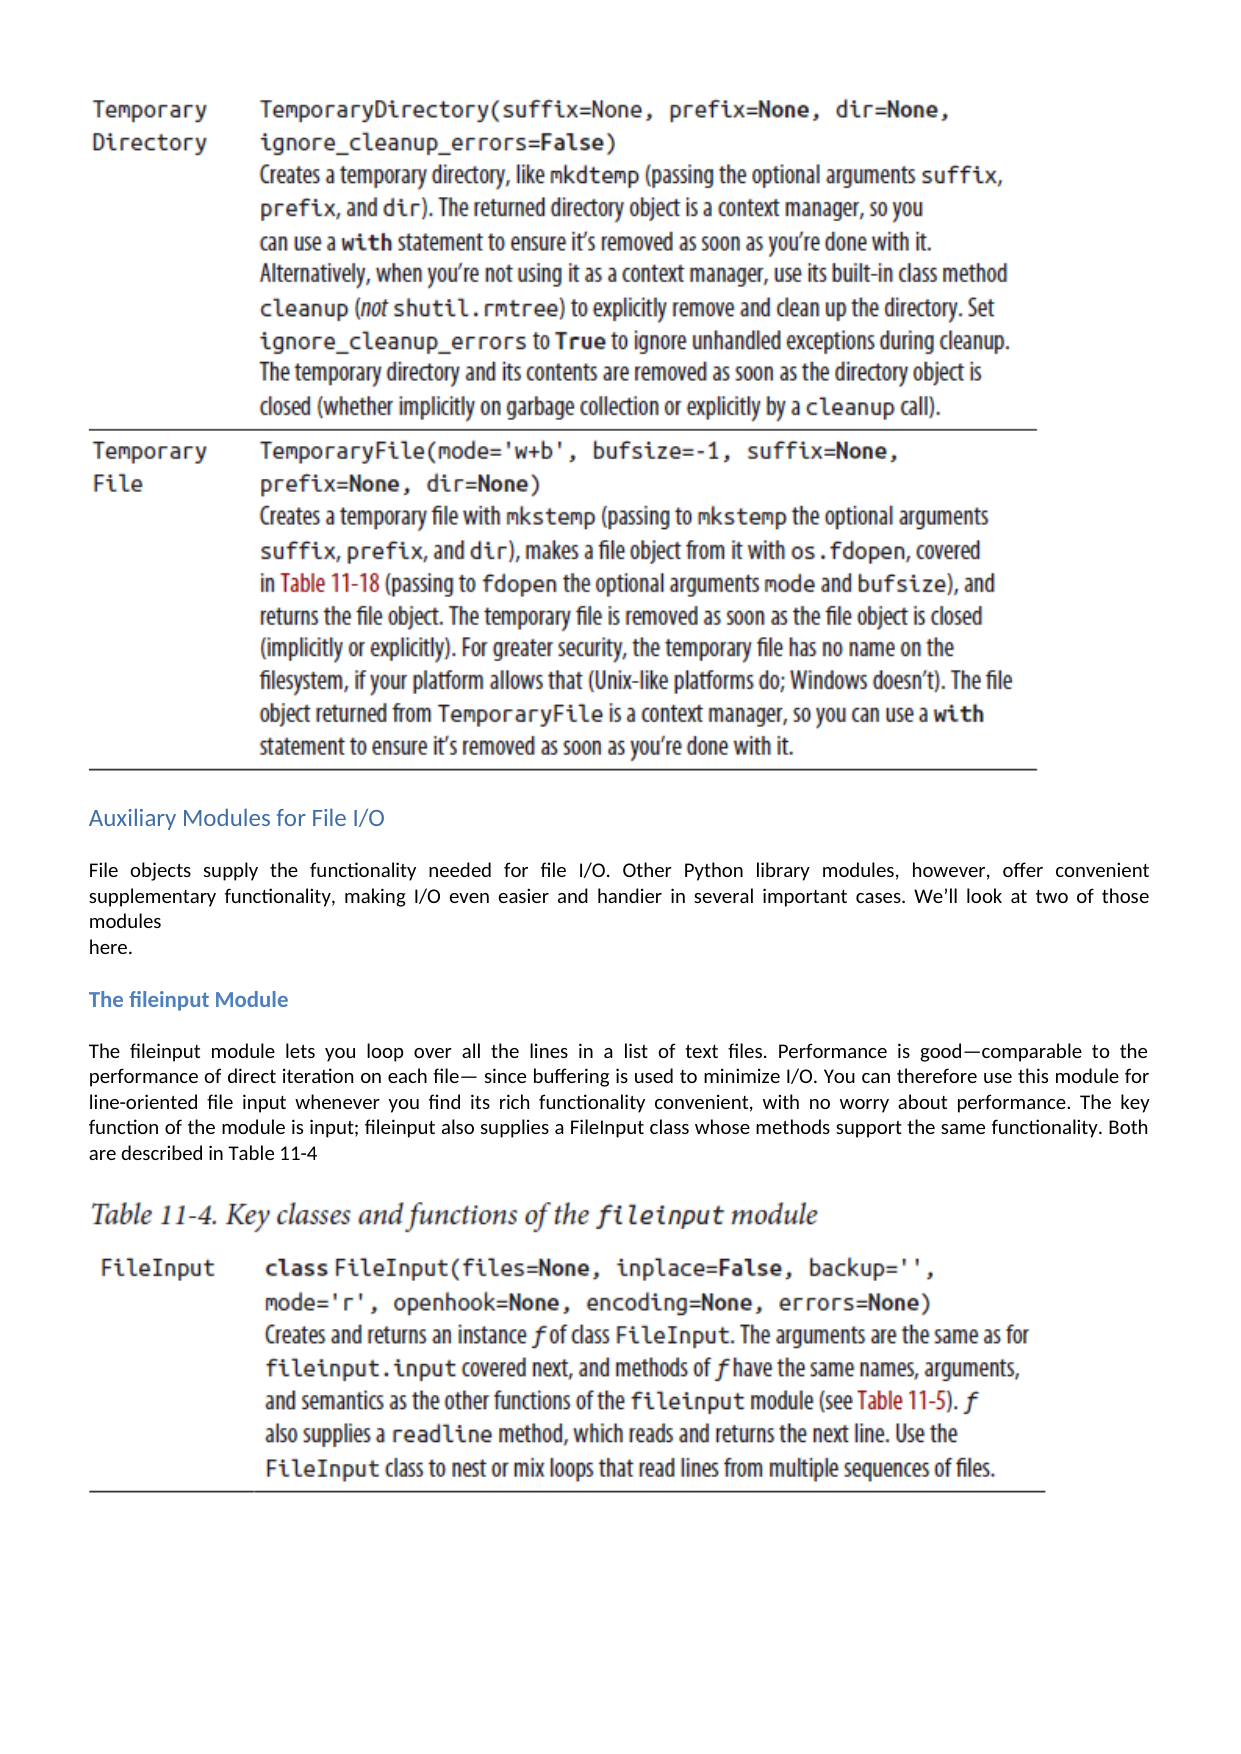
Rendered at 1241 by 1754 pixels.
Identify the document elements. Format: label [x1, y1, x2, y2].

picture [88, 88, 1042, 777]
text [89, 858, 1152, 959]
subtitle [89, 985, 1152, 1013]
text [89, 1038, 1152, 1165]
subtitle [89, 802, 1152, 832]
picture [88, 1190, 1055, 1499]
